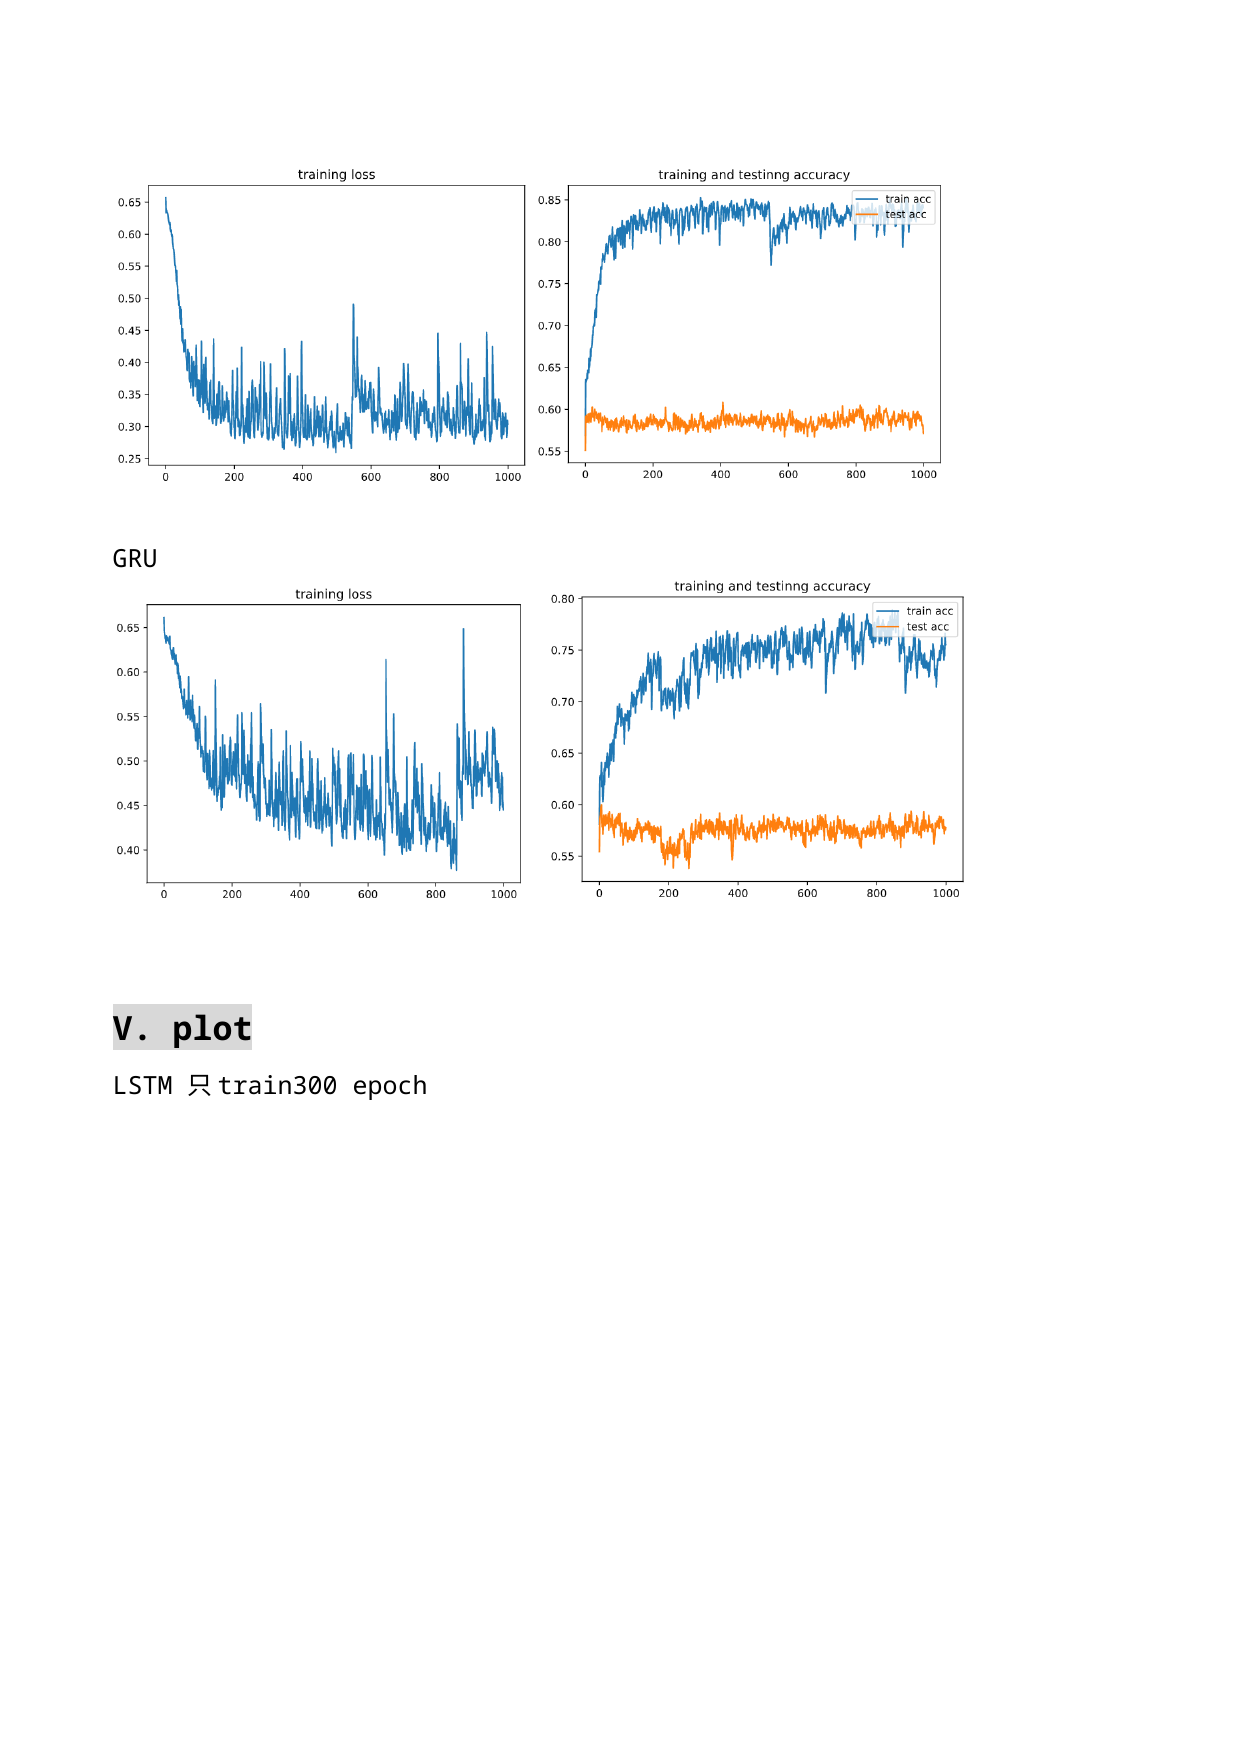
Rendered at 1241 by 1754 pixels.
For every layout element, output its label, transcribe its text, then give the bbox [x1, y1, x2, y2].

text LSTM 只train300 epoch [112, 1064, 1128, 1102]
text GRU [112, 539, 1128, 577]
text V. plot [112, 989, 1128, 1064]
picture [546, 577, 973, 903]
picture [112, 164, 959, 487]
picture [112, 587, 532, 903]
